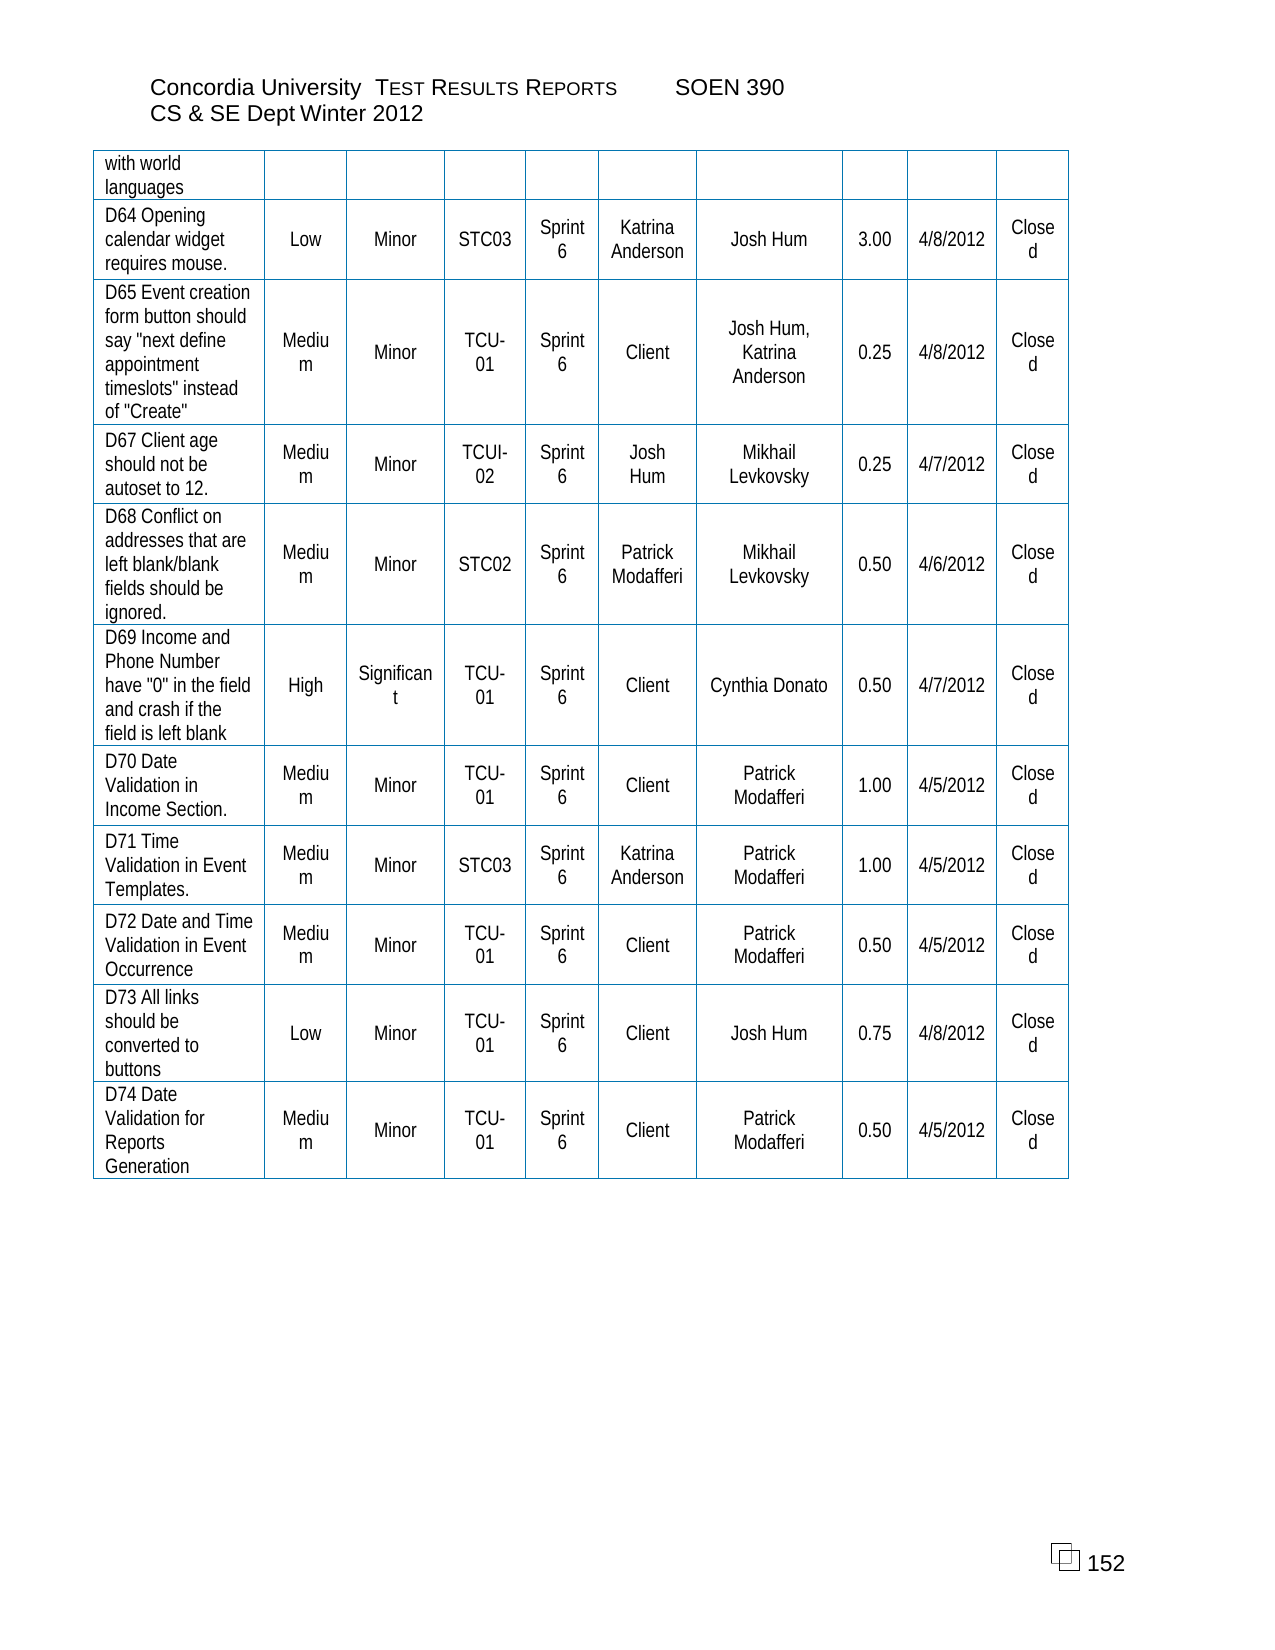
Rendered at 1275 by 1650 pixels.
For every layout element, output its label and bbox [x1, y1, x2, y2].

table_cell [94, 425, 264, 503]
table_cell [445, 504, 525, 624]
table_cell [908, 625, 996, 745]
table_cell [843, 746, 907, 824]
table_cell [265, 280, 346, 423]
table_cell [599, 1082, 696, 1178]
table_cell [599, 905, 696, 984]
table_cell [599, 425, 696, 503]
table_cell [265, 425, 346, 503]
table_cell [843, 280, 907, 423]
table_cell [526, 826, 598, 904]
picture [1049, 1541, 1081, 1572]
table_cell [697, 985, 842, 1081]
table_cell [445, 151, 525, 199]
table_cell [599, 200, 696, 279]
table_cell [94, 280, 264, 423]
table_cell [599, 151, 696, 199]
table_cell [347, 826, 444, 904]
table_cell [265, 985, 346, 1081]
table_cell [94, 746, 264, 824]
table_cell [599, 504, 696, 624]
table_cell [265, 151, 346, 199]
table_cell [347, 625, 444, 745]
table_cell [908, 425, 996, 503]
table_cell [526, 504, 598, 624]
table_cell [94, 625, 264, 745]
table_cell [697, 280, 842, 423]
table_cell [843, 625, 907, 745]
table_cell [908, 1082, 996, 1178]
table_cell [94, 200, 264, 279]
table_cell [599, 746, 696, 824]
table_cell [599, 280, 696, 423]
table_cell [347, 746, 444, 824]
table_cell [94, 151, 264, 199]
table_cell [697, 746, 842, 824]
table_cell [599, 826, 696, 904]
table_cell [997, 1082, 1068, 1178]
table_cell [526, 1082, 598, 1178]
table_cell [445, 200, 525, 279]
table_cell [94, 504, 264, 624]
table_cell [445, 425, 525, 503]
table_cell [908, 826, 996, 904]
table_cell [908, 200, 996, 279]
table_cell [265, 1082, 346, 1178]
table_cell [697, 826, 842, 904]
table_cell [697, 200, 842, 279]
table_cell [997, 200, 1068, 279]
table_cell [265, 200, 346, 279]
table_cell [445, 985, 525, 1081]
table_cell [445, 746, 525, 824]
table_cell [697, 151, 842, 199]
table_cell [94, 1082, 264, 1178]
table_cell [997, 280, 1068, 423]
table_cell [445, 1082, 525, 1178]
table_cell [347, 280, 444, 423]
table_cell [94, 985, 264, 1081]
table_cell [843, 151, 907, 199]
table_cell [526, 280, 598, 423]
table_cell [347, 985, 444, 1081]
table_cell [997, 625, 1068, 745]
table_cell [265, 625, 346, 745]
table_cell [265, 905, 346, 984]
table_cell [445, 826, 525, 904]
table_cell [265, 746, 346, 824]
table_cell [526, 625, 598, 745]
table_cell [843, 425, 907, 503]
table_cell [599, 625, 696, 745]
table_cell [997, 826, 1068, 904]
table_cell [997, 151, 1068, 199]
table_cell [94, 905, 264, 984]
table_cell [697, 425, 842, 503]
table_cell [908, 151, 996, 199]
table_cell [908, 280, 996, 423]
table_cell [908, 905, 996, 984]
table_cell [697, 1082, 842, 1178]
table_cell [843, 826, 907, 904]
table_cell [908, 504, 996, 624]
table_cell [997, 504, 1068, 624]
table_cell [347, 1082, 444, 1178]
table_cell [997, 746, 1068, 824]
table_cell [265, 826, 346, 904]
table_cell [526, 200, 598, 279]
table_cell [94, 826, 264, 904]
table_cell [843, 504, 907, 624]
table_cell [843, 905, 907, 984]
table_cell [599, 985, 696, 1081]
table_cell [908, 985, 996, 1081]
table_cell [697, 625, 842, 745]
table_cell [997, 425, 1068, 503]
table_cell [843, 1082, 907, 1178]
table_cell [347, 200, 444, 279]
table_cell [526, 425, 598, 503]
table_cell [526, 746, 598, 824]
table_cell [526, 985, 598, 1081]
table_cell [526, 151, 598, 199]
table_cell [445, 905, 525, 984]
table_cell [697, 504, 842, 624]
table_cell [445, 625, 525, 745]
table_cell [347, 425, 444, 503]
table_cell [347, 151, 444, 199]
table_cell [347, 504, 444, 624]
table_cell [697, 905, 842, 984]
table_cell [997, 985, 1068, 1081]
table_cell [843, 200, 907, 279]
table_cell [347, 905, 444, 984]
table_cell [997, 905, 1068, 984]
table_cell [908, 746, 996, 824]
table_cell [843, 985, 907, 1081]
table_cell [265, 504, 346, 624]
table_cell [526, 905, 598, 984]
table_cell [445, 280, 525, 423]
